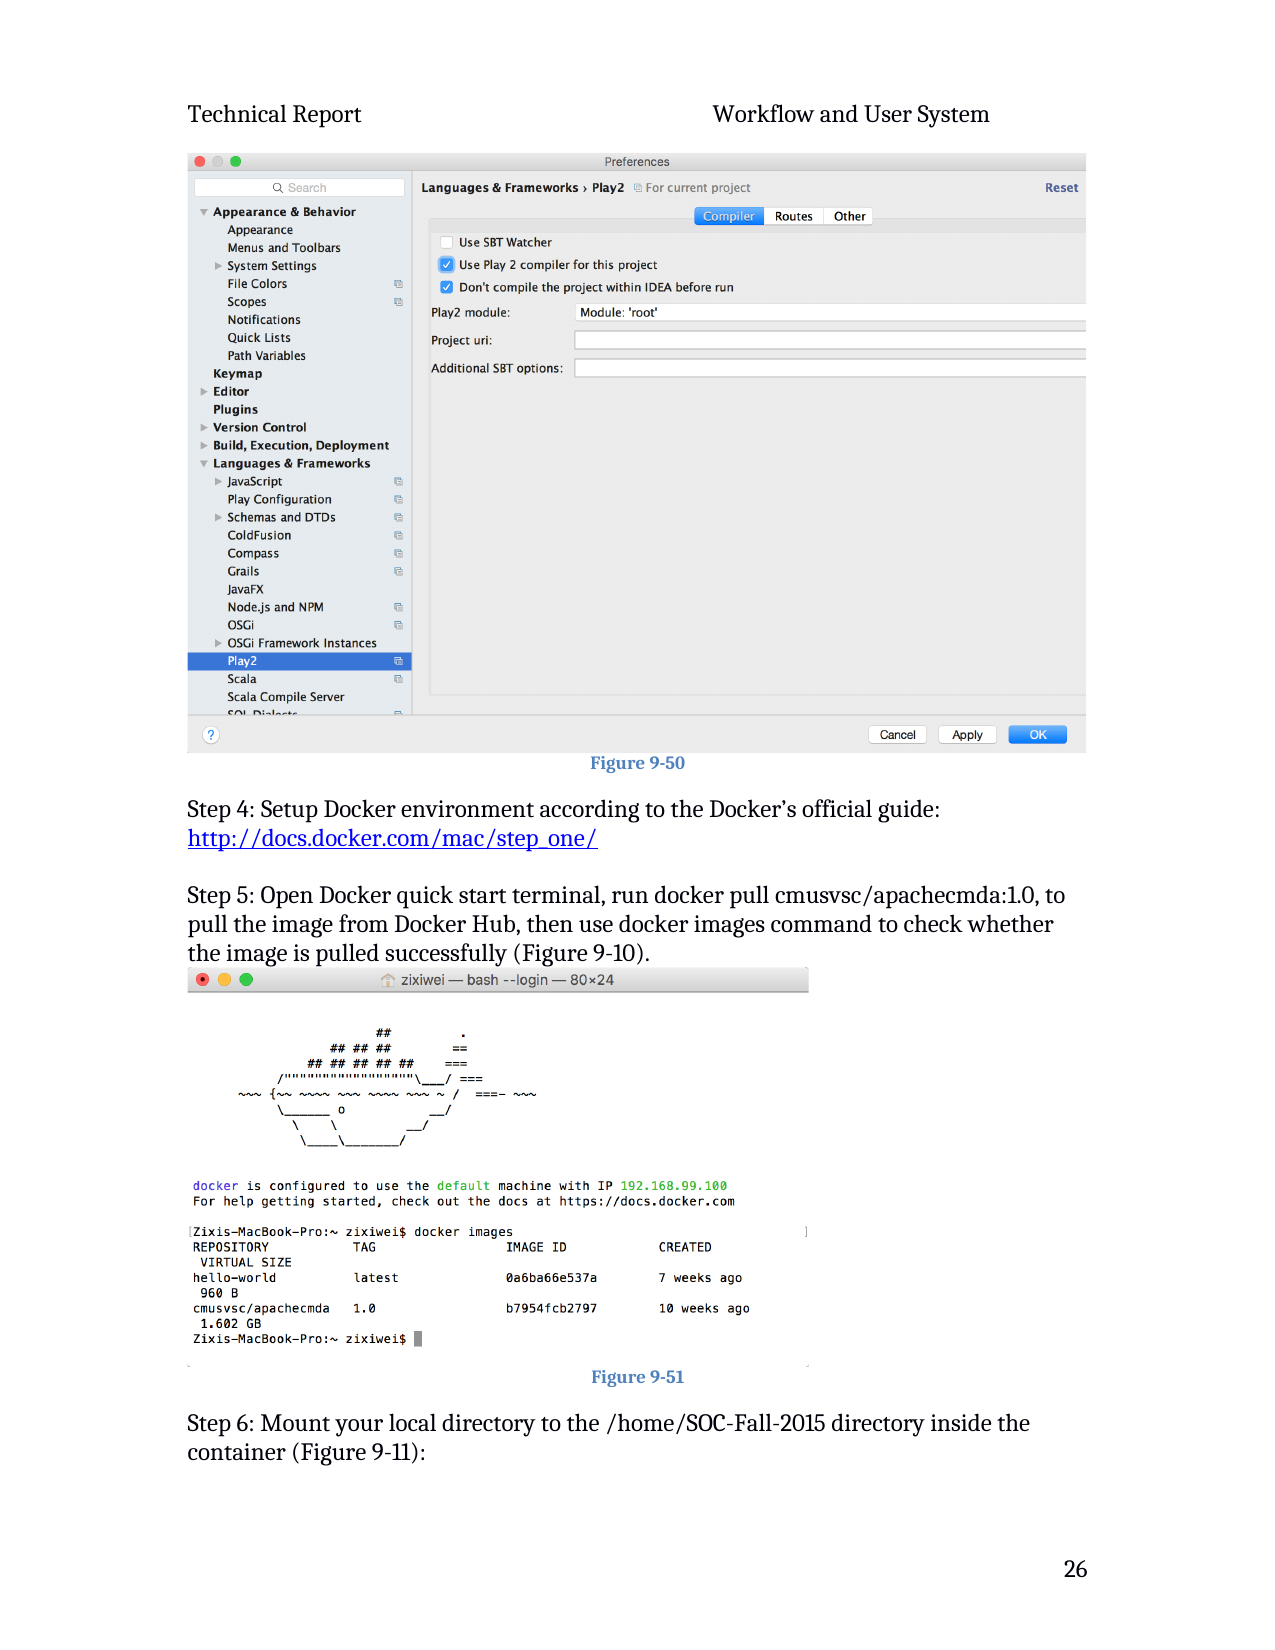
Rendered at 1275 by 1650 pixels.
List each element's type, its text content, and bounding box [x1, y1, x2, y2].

text Step 5: Open Docker quick start terminal, run docker pull cmusvsc/apachecmda:1.0, to pull the image from Docker Hub, then use docker images command to check whether the image is pulled successfully (Figure 9-10). [187, 881, 1087, 967]
text Step 4: Setup Docker environment according to the Docker’s official guide: http://docs.docker.com/mac/step_one/ [187, 795, 1087, 852]
picture [187, 153, 1087, 753]
text Step 6: Mount your local directory to the /home/SOC-Fall-2015 directory inside the container (Figure 9-11): [187, 1409, 1087, 1466]
picture [187, 967, 809, 1367]
